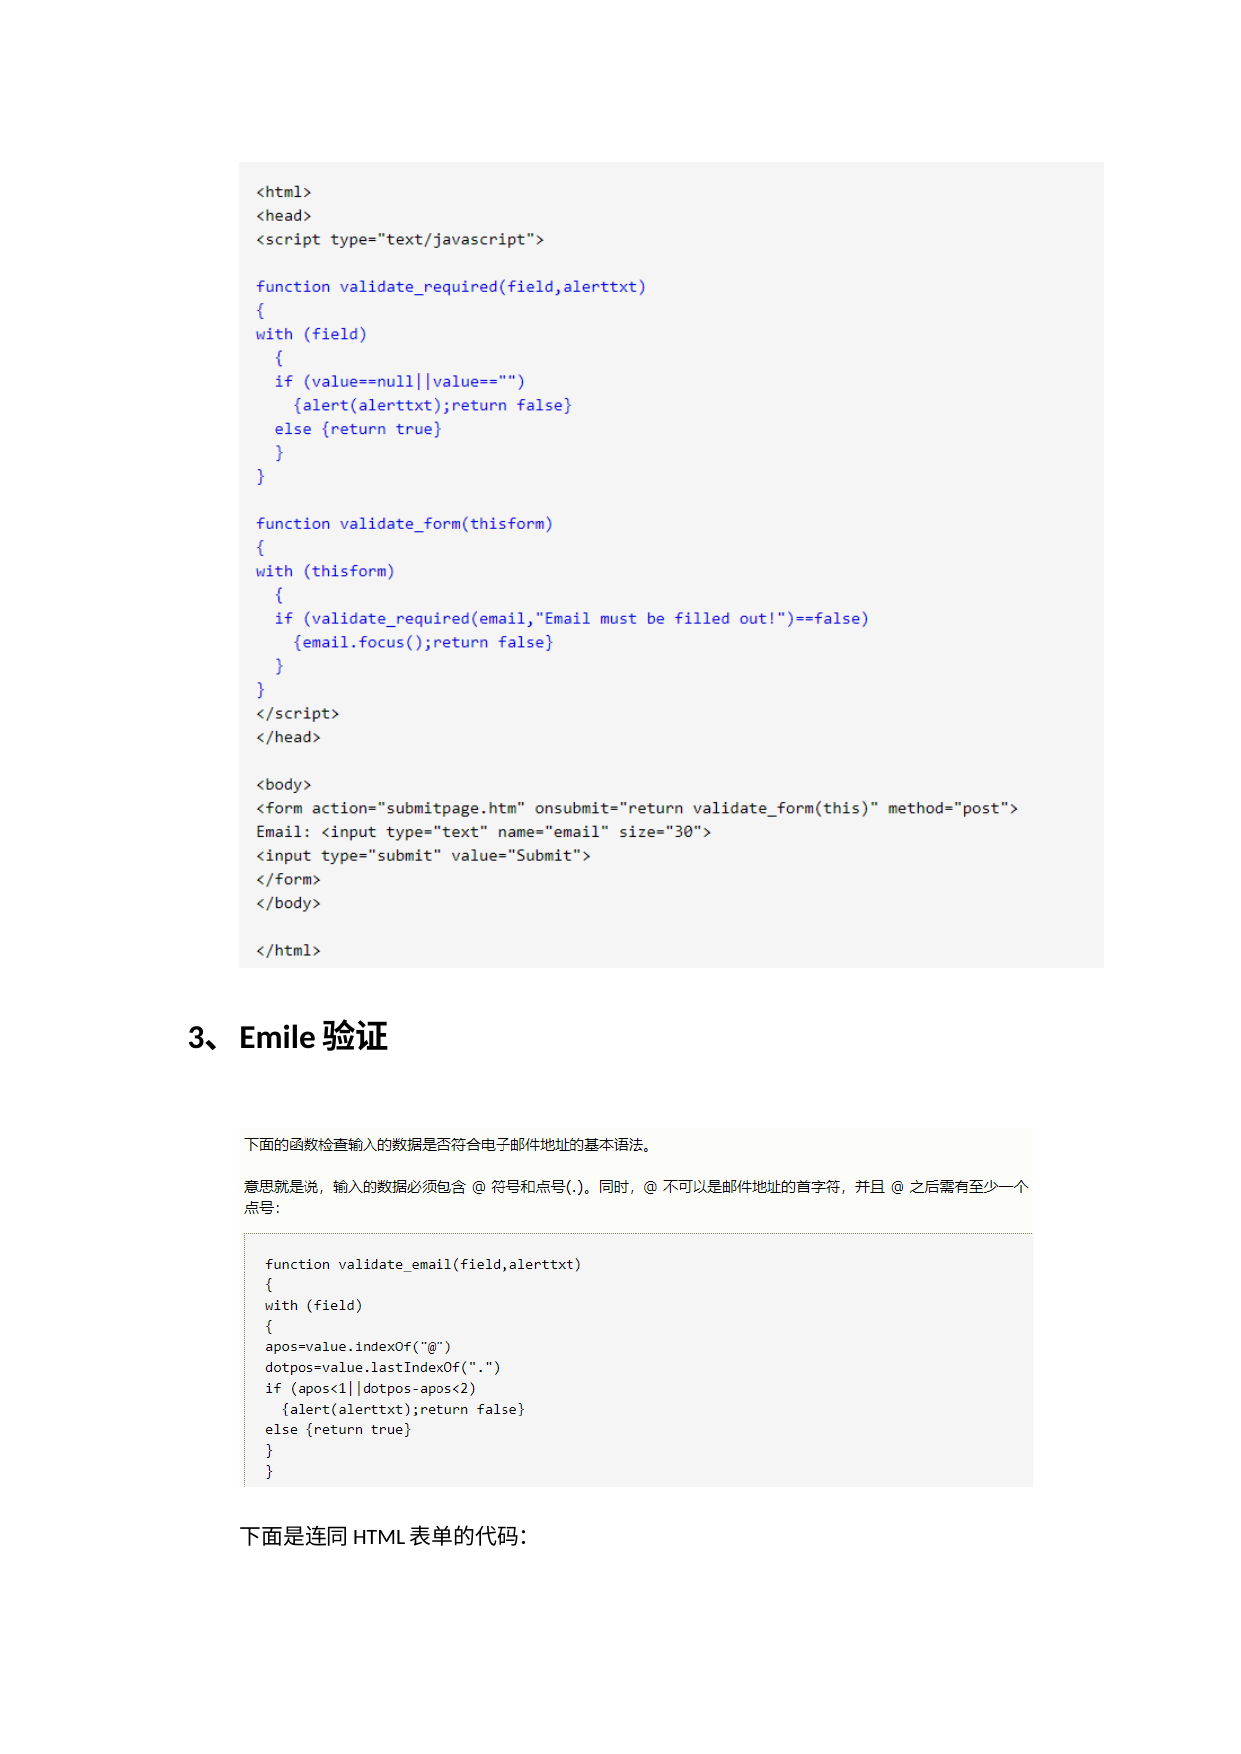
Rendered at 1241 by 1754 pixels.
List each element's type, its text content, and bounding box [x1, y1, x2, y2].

picture [239, 1128, 1034, 1487]
list 下面是连同HTML表单的代码： [239, 1519, 1053, 1551]
picture [239, 162, 1105, 968]
subtitle Emile验证 [187, 1002, 1053, 1067]
